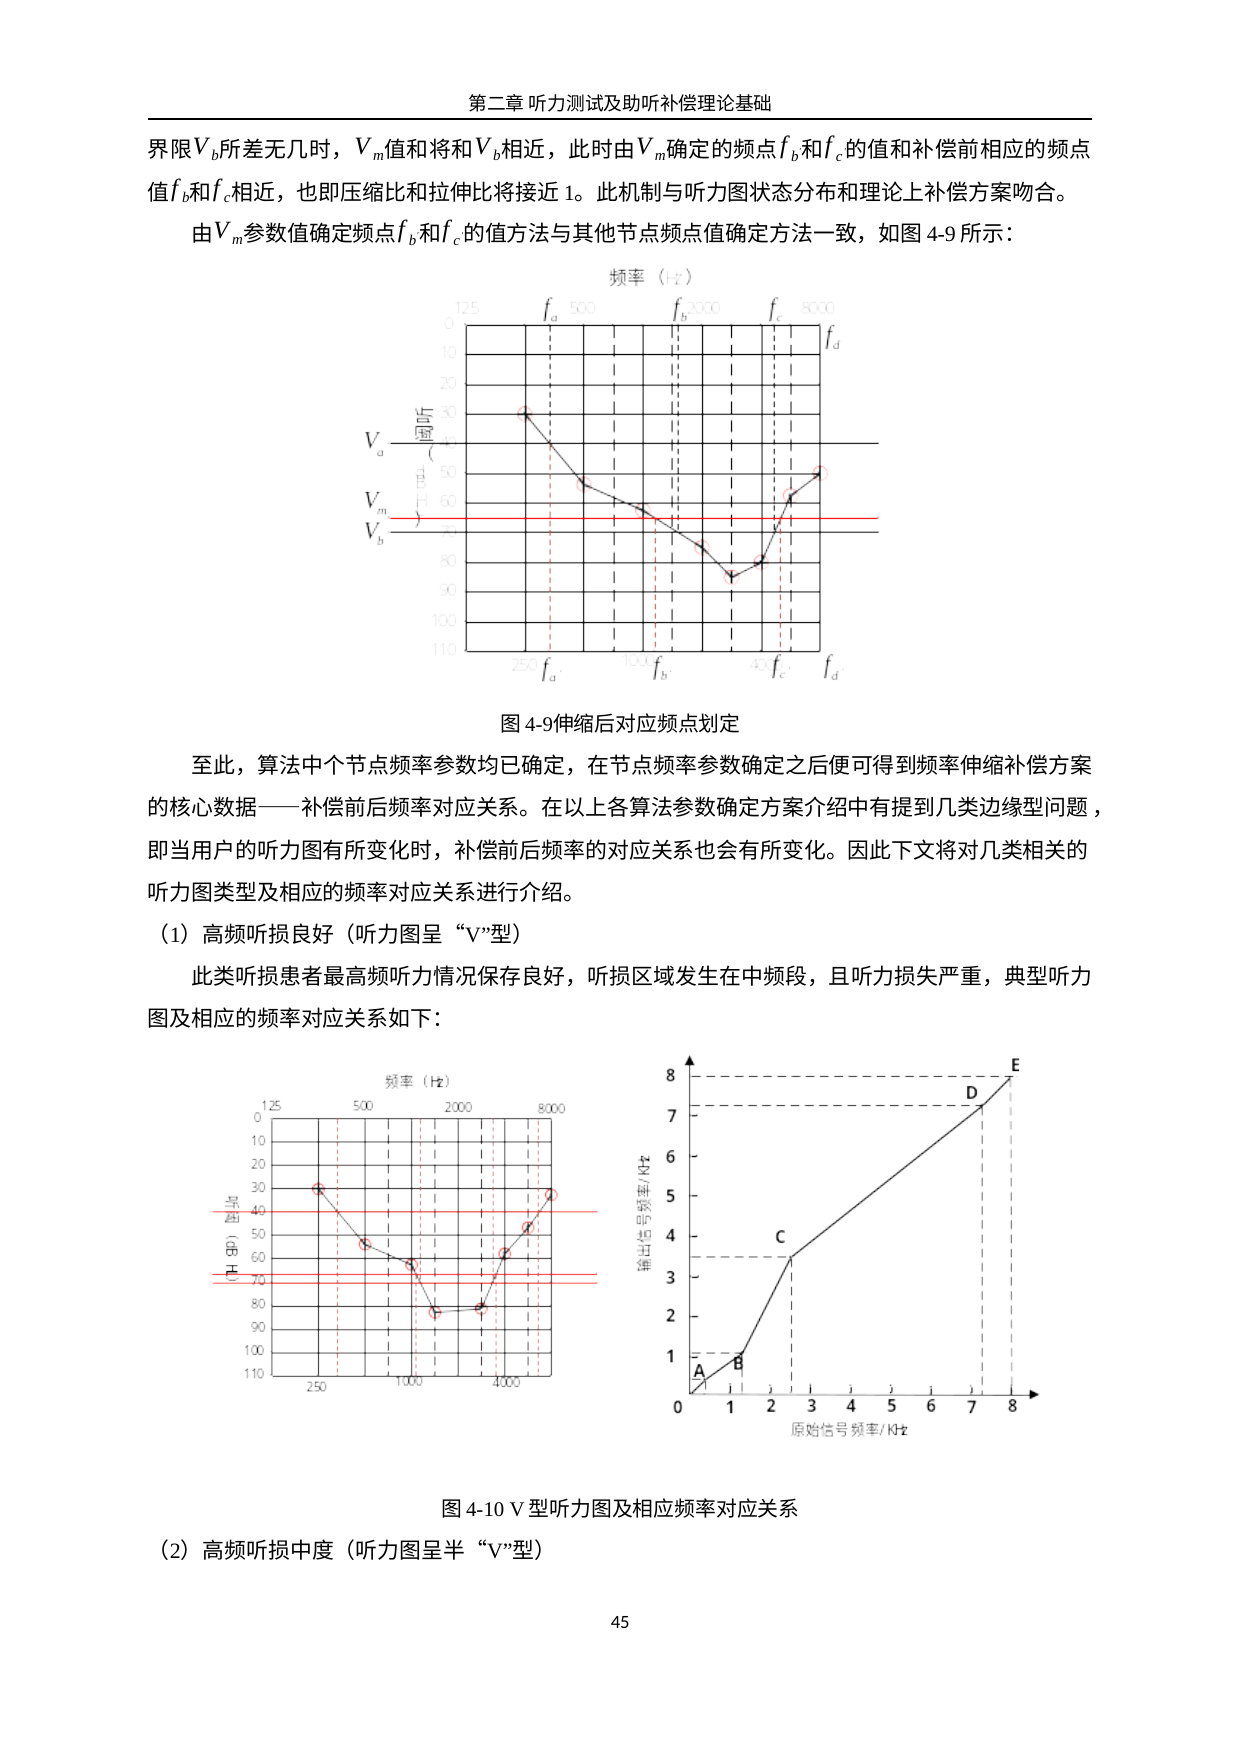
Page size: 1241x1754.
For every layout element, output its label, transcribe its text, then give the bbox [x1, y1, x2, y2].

text （1）高频听损良好（听力图呈“V”型） [148, 916, 1092, 950]
text 图4-9伸缩后对应频点划定 [148, 705, 1092, 739]
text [148, 131, 1092, 207]
text 图4-10 V型听力图及相应频率对应关系 [148, 1490, 1092, 1524]
text （2）高频听损中度（听力图呈半“V”型） [148, 1531, 1092, 1565]
text 由参数值确定频点和的值方法与其他节点频点值确定方法一致，如图4-9所示： [148, 215, 1092, 249]
list 此类听损患者最高频听力情况保存良好，听损区域发生在中频段，且听力损失严重，典型听力图及相应的频率对应关系如下： [148, 958, 1092, 1034]
text 至此，算法中个节点频率参数均已确定，在节点频率参数确定之后便可得到频率伸缩补偿方案的核心数据——补偿前后频率对应关系。在以上各算法参数确定方案介绍中有提到几类边缘型问题，即当用户的听力图有所变化时，补偿前后频率的对应关系也会有所变化。因此下文将对几类相关的听力图类型及相应的频率对应关系进行介绍。 [148, 747, 1092, 908]
